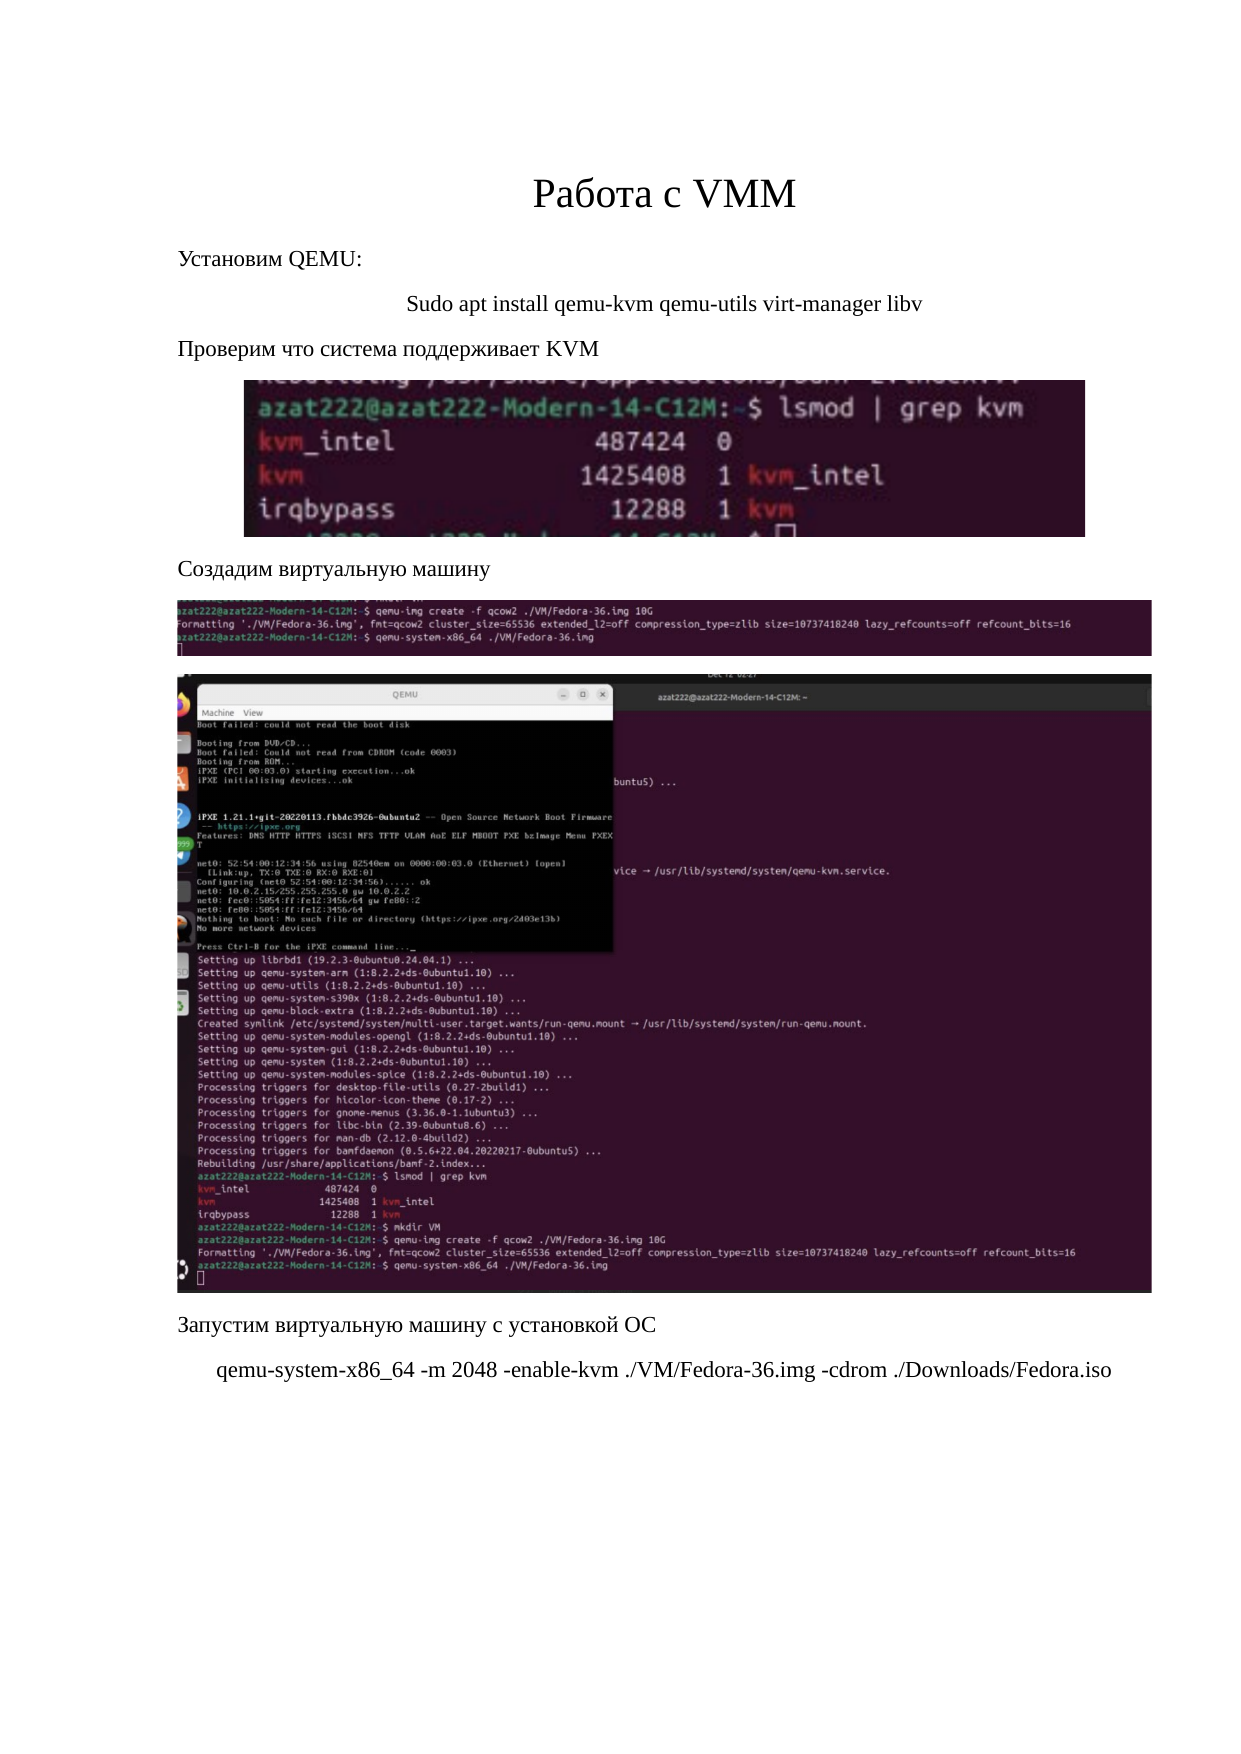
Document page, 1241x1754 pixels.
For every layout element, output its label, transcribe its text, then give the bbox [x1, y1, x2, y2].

picture [177, 674, 1152, 1293]
text Sudo apt install qemu-kvm qemu-utils virt-manager libv [177, 290, 1152, 316]
text Создадим виртуальную машину [177, 555, 1152, 581]
text qemu-system-x86_64 -m 2048 -enable-kvm ./VM/Fedora-36.img -cdrom ./Downloads/Fedora.iso [177, 1356, 1152, 1382]
text Запустим виртуальную машину с установкой ОС [177, 1311, 1152, 1337]
text Установим QEMU: [177, 245, 1152, 271]
picture [243, 380, 1086, 537]
text Проверим что система поддерживает KVM [177, 335, 1152, 361]
picture [177, 600, 1152, 656]
subtitle Работа с VMM [177, 168, 1152, 216]
